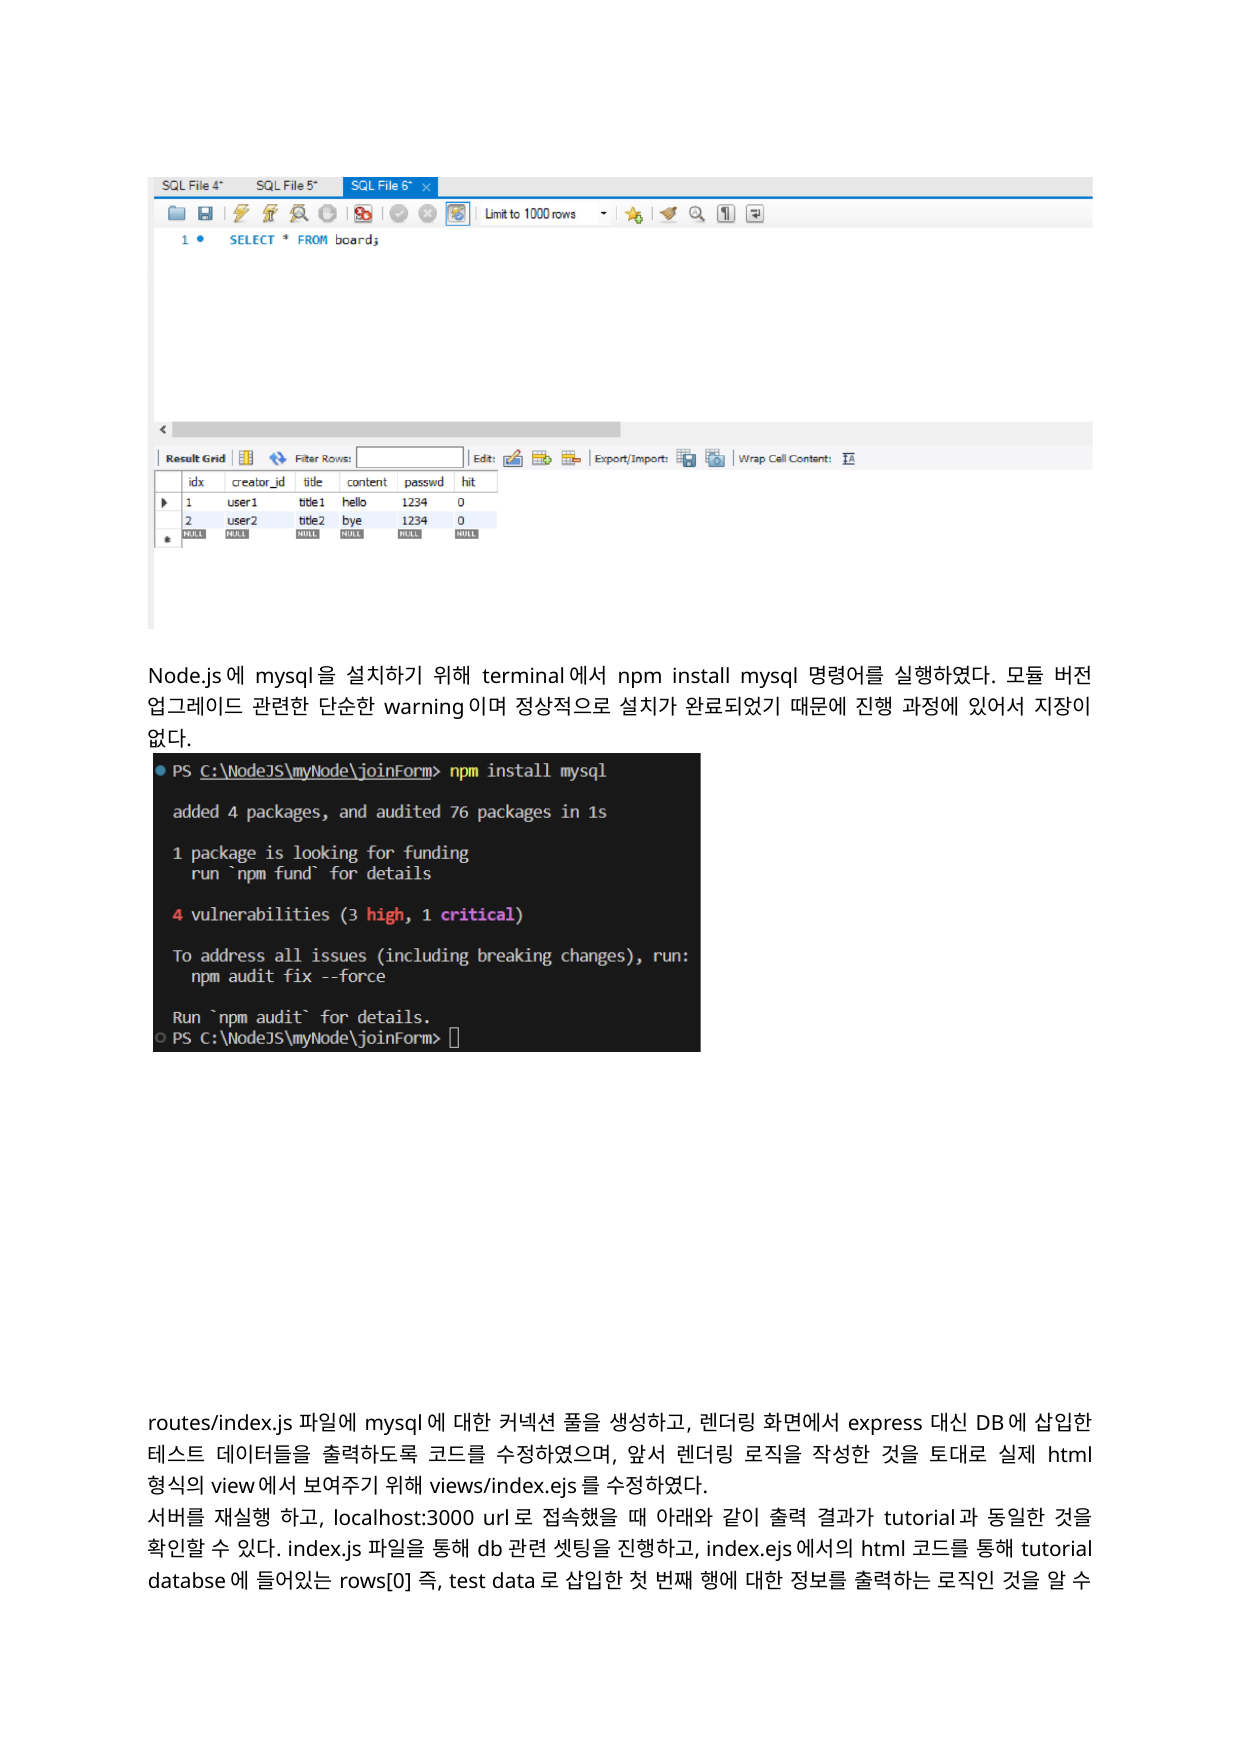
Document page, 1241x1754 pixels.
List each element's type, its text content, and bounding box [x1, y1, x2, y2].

picture [153, 753, 701, 1052]
picture [147, 177, 1093, 629]
text Node.js에 mysql을 설치하기 위해 terminal에서 npm install mysql 명령어를 실행하였다. 모듈 버전 업그레이드 관련한 단순한 warning이며 정상적으로 설치가 완료되었기 때문에 진행 과정에 있어서 지장이 없다. [148, 659, 1093, 752]
text routes/index.js 파일에 mysql에 대한 커넥션 풀을 생성하고, 렌더링 화면에서 express 대신 DB에 삽입한 테스트 데이터들을 출력하도록 코드를 수정하였으며, 앞서 렌더링 로직을 작성한 것을 토대로 실제 html 형식의 view에서 보여주기 위해 views/index.ejs를 수정하였다. [148, 1407, 1093, 1500]
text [148, 1501, 1093, 1594]
